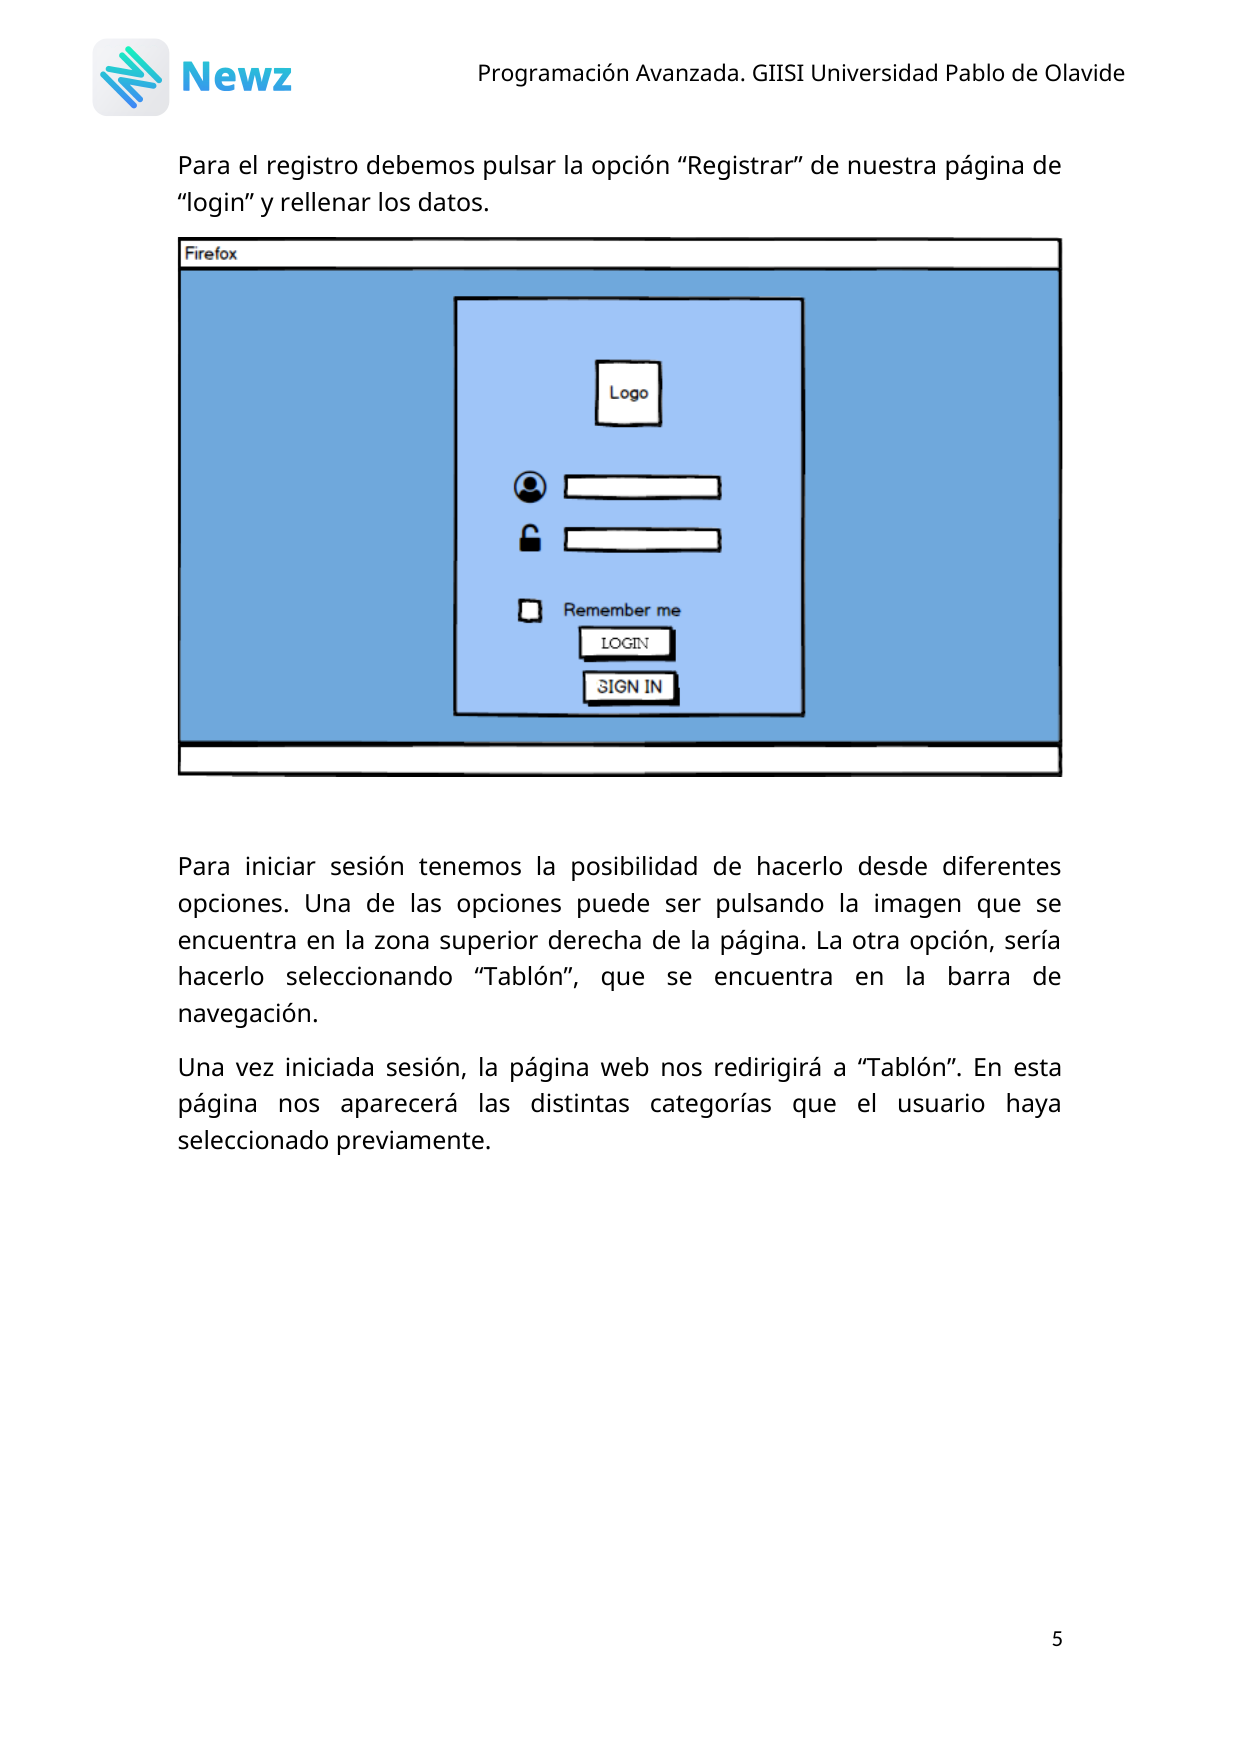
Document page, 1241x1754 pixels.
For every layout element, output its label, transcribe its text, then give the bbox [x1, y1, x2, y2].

text Para el registro debemos pulsar la opción “Registrar” de nuestra página de “login” y rellenar los datos. [177, 148, 1063, 218]
text Para iniciar sesión tenemos la posibilidad de hacerlo desde diferentes opciones. Una de las opciones puede ser pulsando la imagen que se encuentra en la zona superior derecha de la página. La otra opción, sería hacerlo seleccionando “Tablón”, que se encuentra en la barra de navegación. [177, 849, 1063, 1030]
picture [87, 18, 297, 137]
picture [177, 237, 1063, 777]
text Una vez iniciada sesión, la página web nos redirigirá a “Tablón”. En esta página nos aparecerá las distintas categorías que el usuario haya seleccionado previamente. [177, 1049, 1063, 1157]
